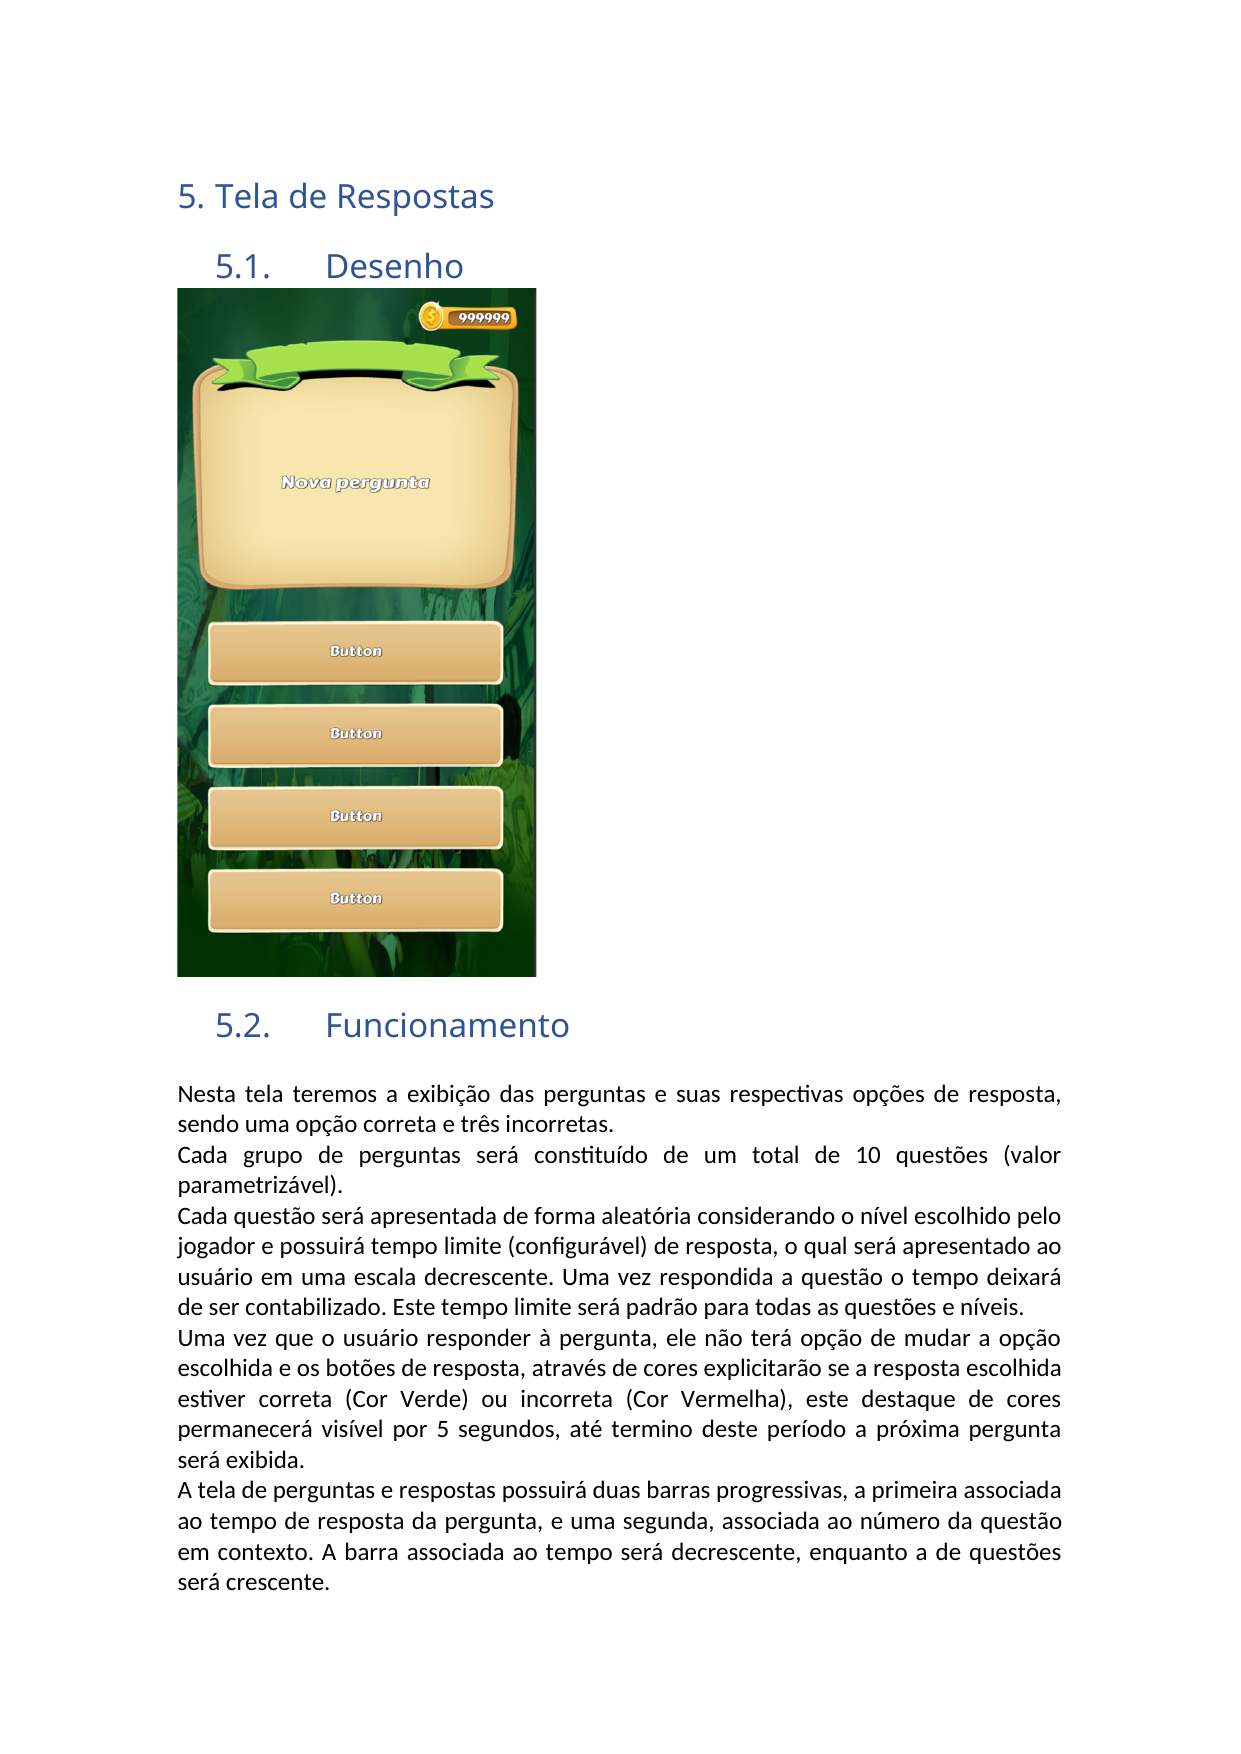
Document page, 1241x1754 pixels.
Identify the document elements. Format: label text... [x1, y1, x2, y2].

text A tela de perguntas e respostas possuirá duas barras progressivas, a primeira associada ao tempo de resposta da pergunta, e uma segunda, associada ao número da questão em contexto. A barra associada ao tempo será decrescente, enquanto a de questões será crescente. [177, 1475, 1063, 1597]
subtitle Funcionamento [215, 1002, 1063, 1047]
text Nesta tela teremos a exibição das perguntas e suas respectivas opções de resposta, sendo uma opção correta e três incorretas. [177, 1078, 1063, 1139]
subtitle Desenho [215, 243, 1063, 288]
text Uma vez que o usuário responder à pergunta, ele não terá opção de mudar a opção escolhida e os botões de resposta, através de cores explicitarão se a resposta escolhida estiver correta (Cor Verde) ou incorreta (Cor Vermelha), este destaque de cores permanecerá visível por 5 segundos, até termino deste período a próxima pergunta será exibida. [177, 1322, 1063, 1475]
picture [177, 288, 537, 977]
subtitle Tela de Respostas [177, 173, 1063, 218]
text Cada questão será apresentada de forma aleatória considerando o nível escolhido pelo jogador e possuirá tempo limite (configurável) de resposta, o qual será apresentado ao usuário em uma escala decrescente. Uma vez respondida a questão o tempo deixará de ser contabilizado. Este tempo limite será padrão para todas as questões e níveis. [177, 1200, 1063, 1322]
text Cada grupo de perguntas será constituído de um total de 10 questões (valor parametrizável). [177, 1139, 1063, 1200]
